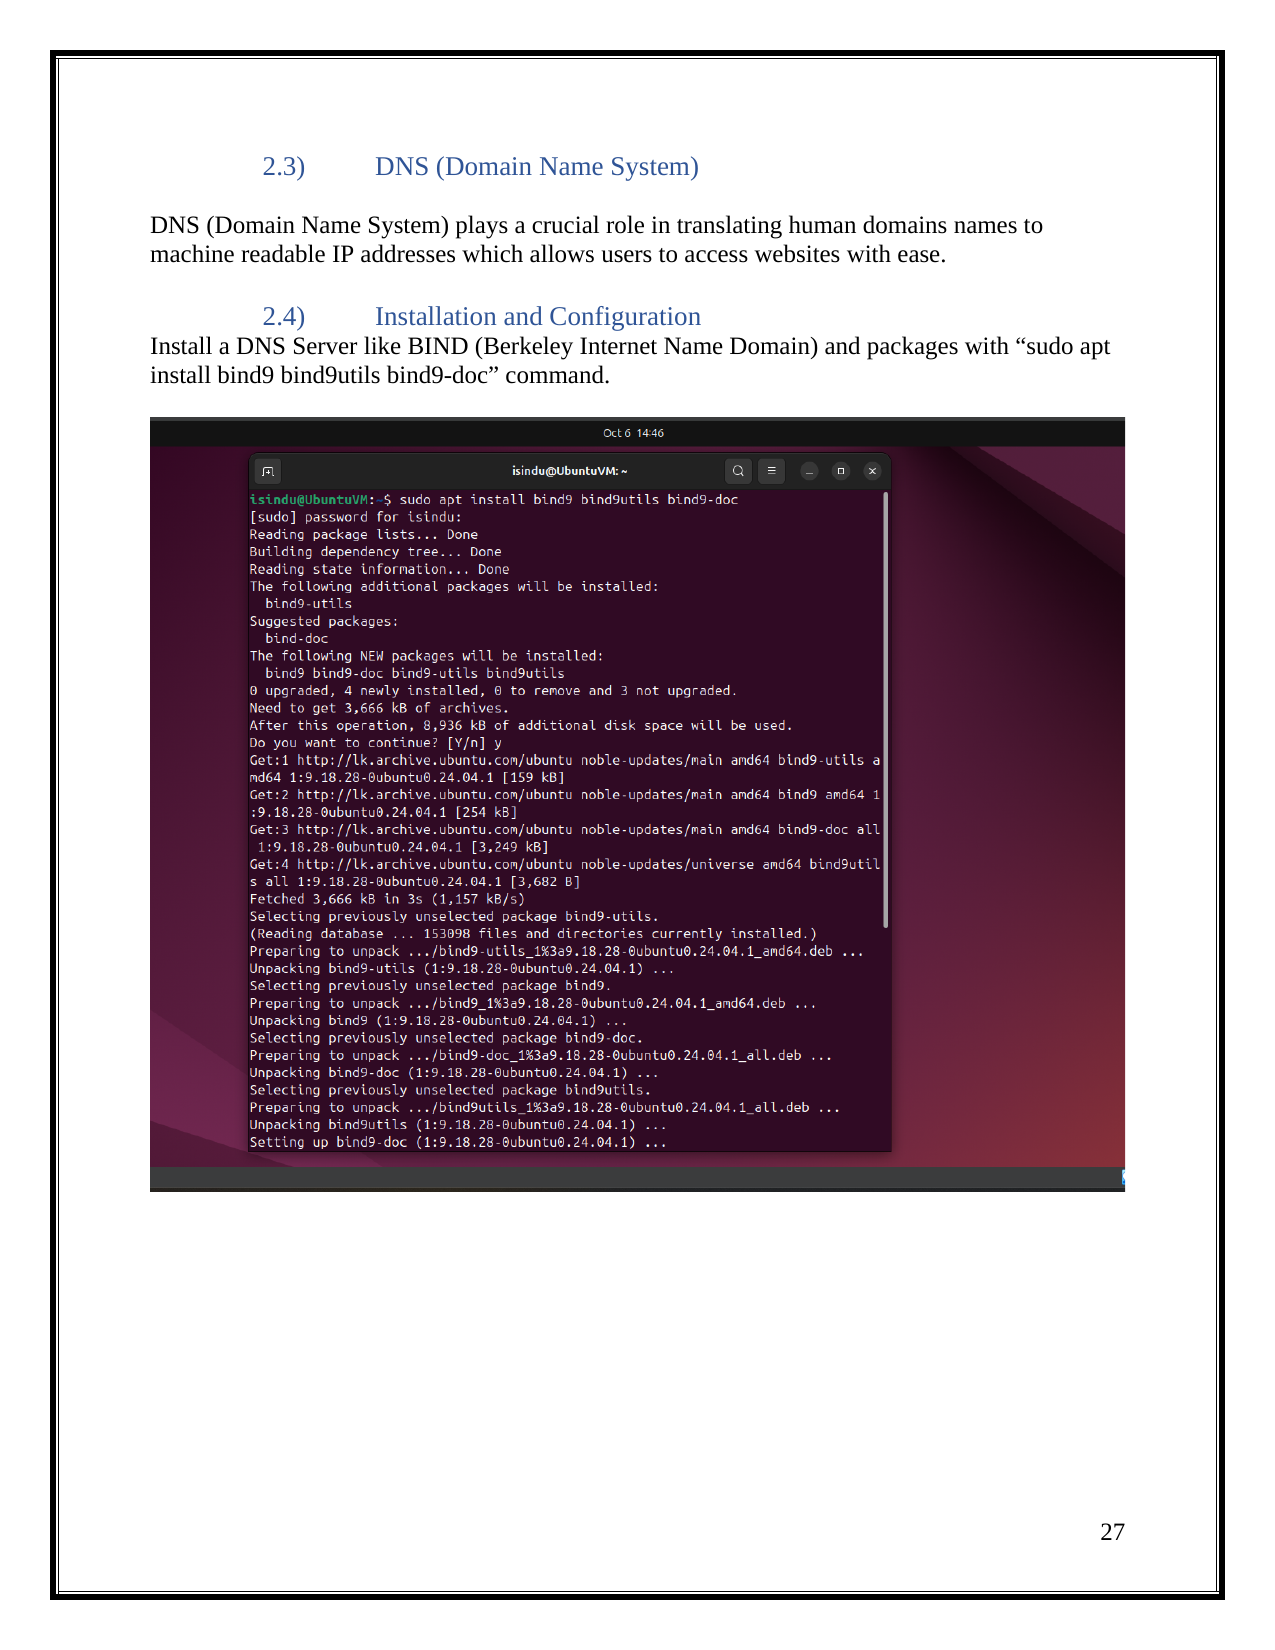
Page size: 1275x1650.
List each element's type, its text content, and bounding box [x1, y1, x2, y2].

text Install a DNS Server like BIND (Berkeley Internet Name Domain) and packages with “sudo apt install bind9 bind9utils bind9-doc” command. [150, 331, 1125, 389]
subtitle Installation and Configuration [262, 300, 1125, 331]
subtitle DNS (Domain Name System) [262, 150, 1125, 181]
text DNS (Domain Name System) plays a crucial role in translating human domains names to machine readable IP addresses which allows users to access websites with ease. [150, 210, 1125, 267]
picture [150, 417, 1125, 1192]
